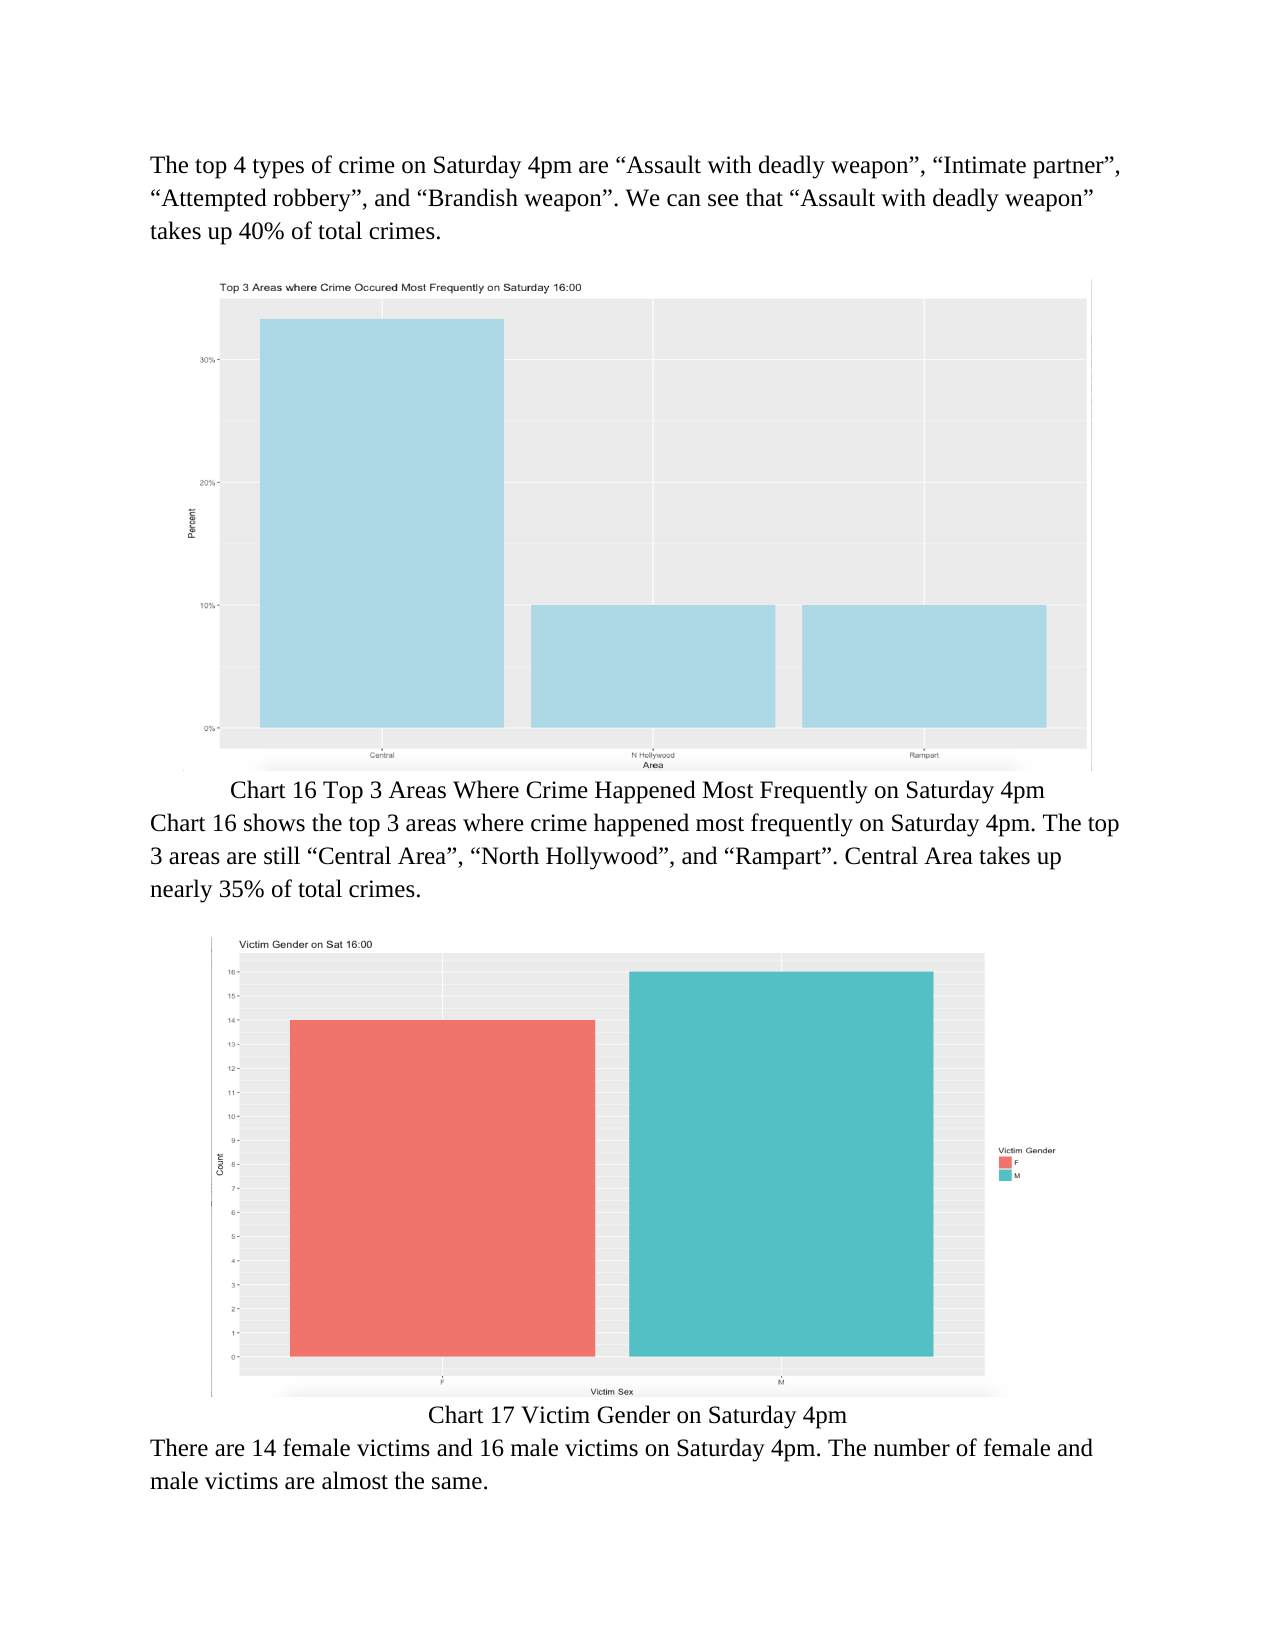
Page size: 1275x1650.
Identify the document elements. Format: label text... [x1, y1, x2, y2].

text Chart 17 Victim Gender on Saturday 4pm [150, 1400, 1125, 1429]
picture [183, 279, 1092, 771]
text Chart 16 Top 3 Areas Where Crime Happened Most Frequently on Saturday 4pm [150, 775, 1125, 803]
text There are 14 female victims and 16 male victims on Saturday 4pm. The number of female and male victims are almost the same. [150, 1433, 1125, 1495]
text The top 4 types of crime on Saturday 4pm are “Assault with deadly weapon”, “Intimate partner”, “Attempted robbery”, and “Brandish weapon”. We can see that “Assault with deadly weapon” takes up 40% of total crimes. [150, 150, 1125, 245]
text Chart 16 shows the top 3 areas where crime happened most frequently on Saturday 4pm. The top 3 areas are still “Central Area”, “North Hollywood”, and “Rampart”. Central Area takes up nearly 35% of total crimes. [150, 808, 1125, 903]
picture [211, 937, 1064, 1397]
